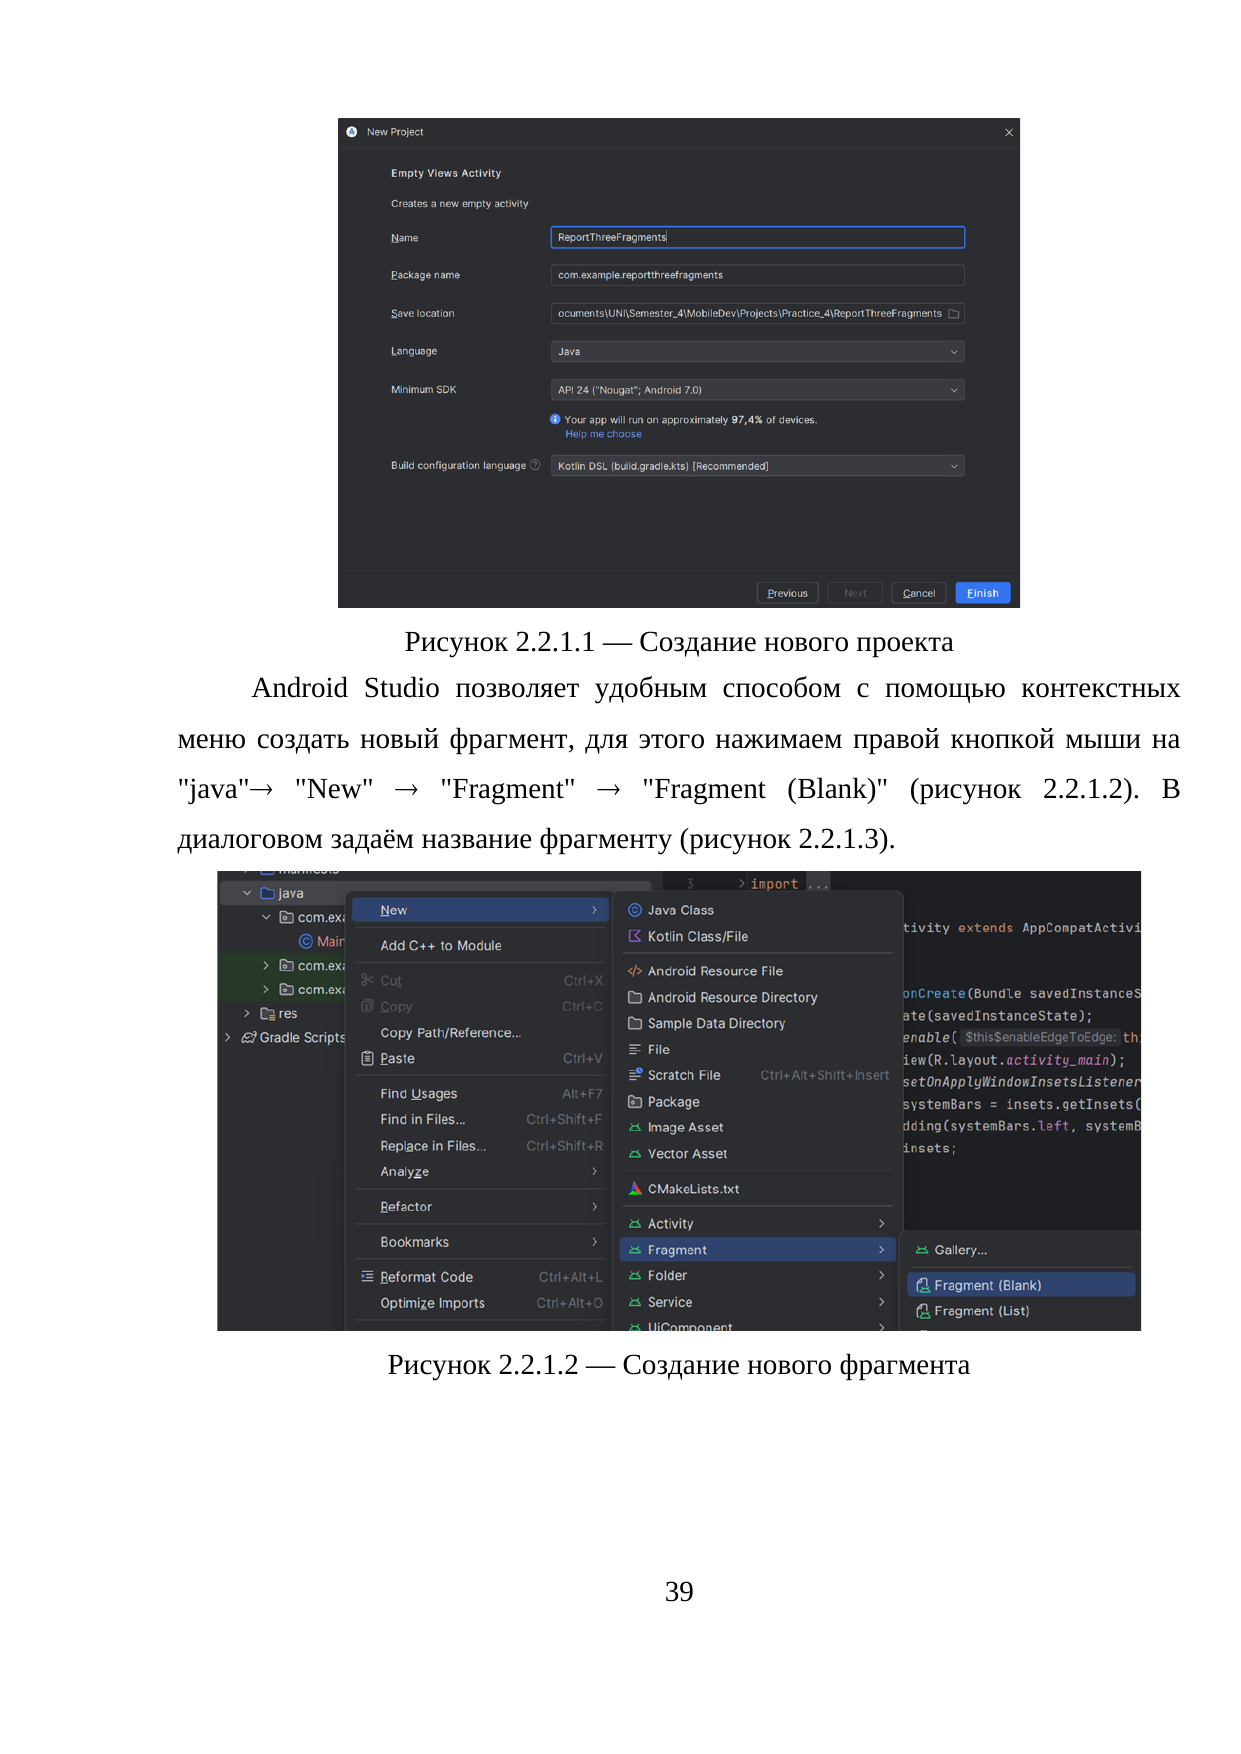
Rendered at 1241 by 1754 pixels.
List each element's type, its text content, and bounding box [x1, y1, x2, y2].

picture [217, 871, 1142, 1331]
text Android Studio позволяет удобным способом с помощью контекстных меню создать новый фрагмент, для этого нажимаем правой кнопкой мыши на "java" "New" "Fragment" "Fragment (Blank)" (рисунок 2.2.1.2). В диалоговом задаём название фрагменту (рисунок 2.2.1.3). [177, 671, 1181, 855]
text Рисунок 2.2.1.1 — Создание нового проекта [177, 624, 1181, 658]
picture [338, 118, 1021, 608]
text Рисунок 2.2.1.2 — Создание нового фрагмента [177, 1347, 1181, 1381]
